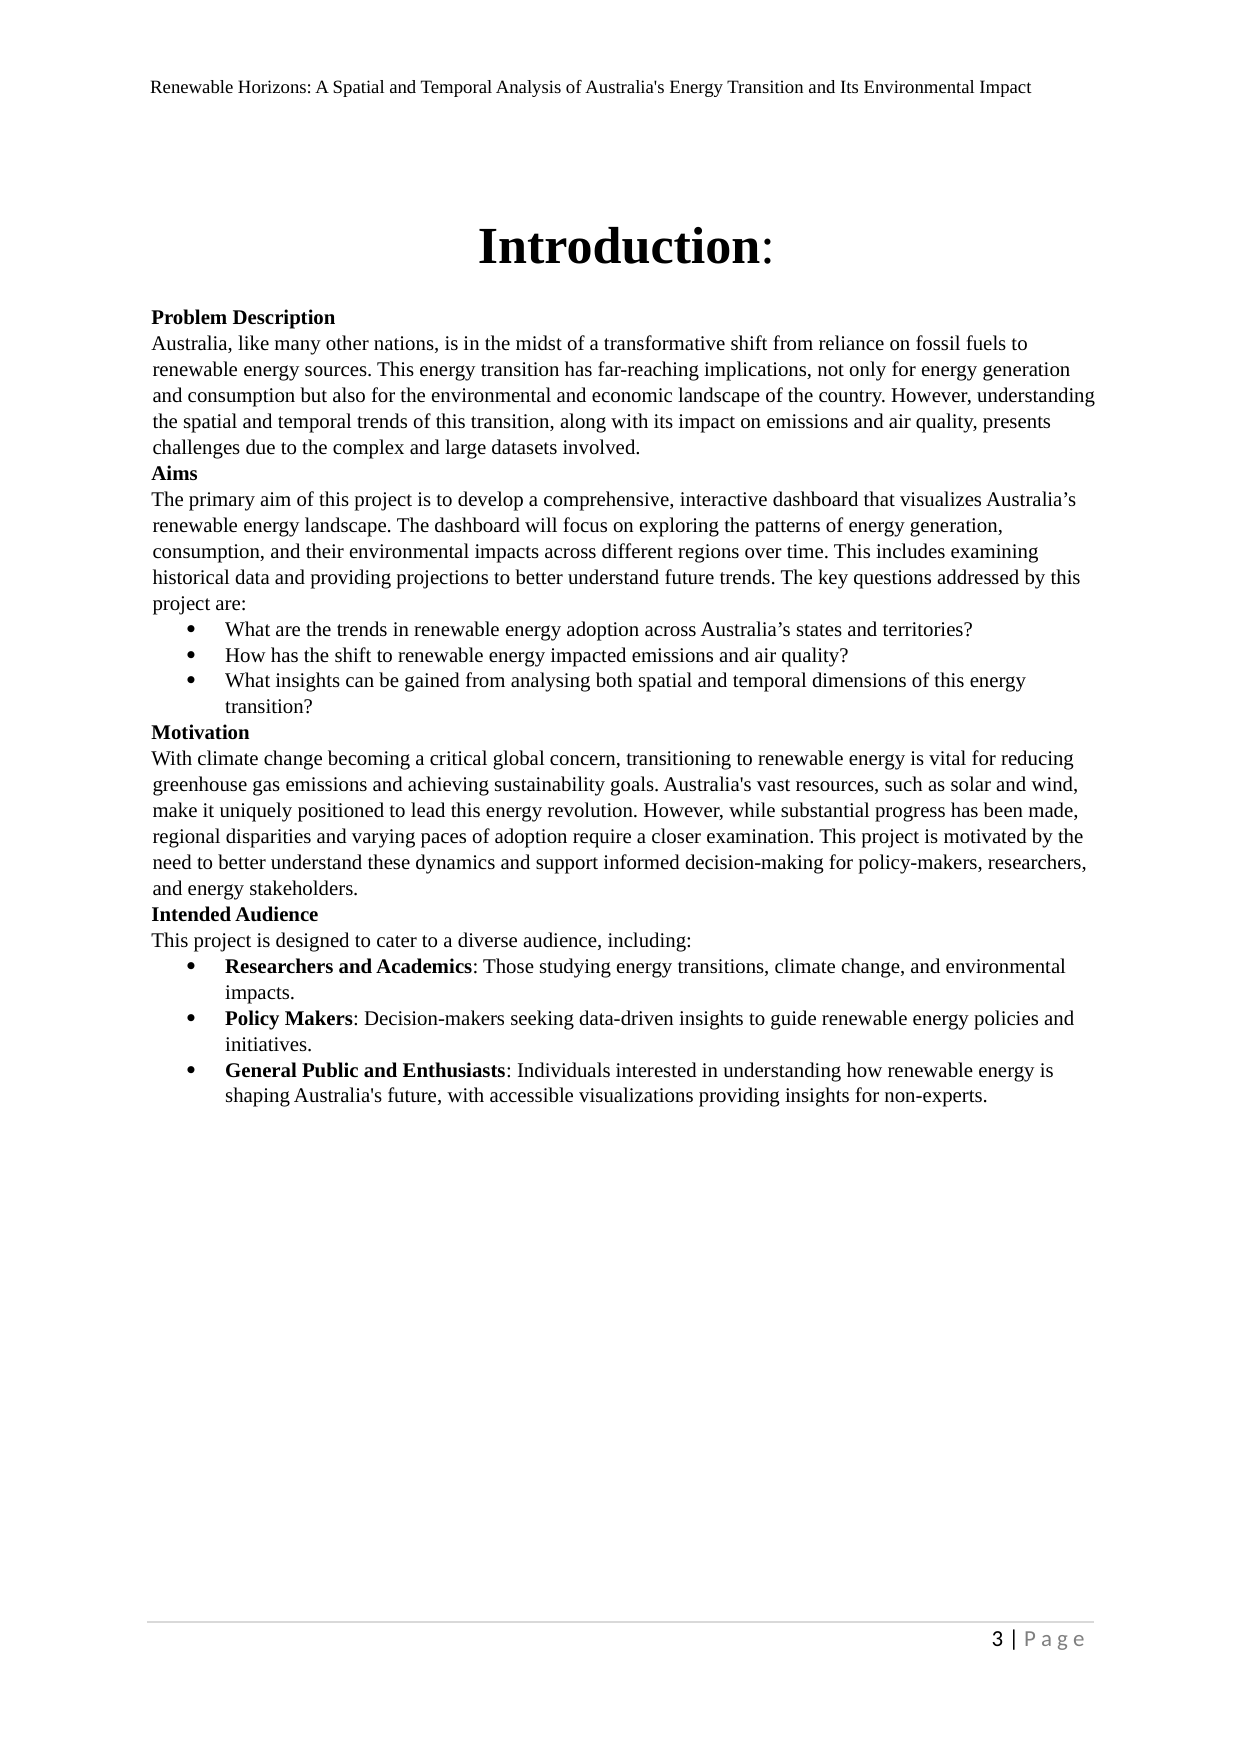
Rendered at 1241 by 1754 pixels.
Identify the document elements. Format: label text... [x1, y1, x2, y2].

list What are the trends in renewable energy adoption across Australia’s states and territories? [187, 617, 1101, 641]
list General Public and Enthusiasts: Individuals interested in understanding how renewable energy is shaping Australia's future, with accessible visualizations providing insights for non-experts. [187, 1057, 1101, 1107]
text The primary aim of this project is to develop a comprehensive, interactive dashboard that visualizes Australia’s renewable energy landscape. The dashboard will focus on exploring the patterns of energy generation, consumption, and their environmental impacts across different regions over time. This includes examining historical data and providing projections to better understand future trends. The key questions addressed by this project are: [151, 487, 1101, 615]
text Aims [151, 461, 1101, 485]
list Policy Makers: Decision-makers seeking data-driven insights to guide renewable energy policies and initiatives. [187, 1006, 1101, 1056]
text Intended Audience [151, 902, 1101, 926]
list What insights can be gained from analysing both spatial and temporal dimensions of this energy transition? [187, 668, 1101, 718]
text This project is designed to cater to a diverse audience, including: [151, 928, 1101, 952]
text Motivation [151, 720, 1101, 744]
text Problem Description [151, 305, 1101, 329]
text With climate change becoming a critical global concern, transitioning to renewable energy is vital for reducing greenhouse gas emissions and achieving sustainability goals. Australia's vast resources, such as solar and wind, make it uniquely positioned to lead this energy revolution. However, while substantial progress has been made, regional disparities and varying paces of adoption require a closer examination. This project is motivated by the need to better understand these dynamics and support informed decision-making for policy-makers, researchers, and energy stakeholders. [151, 746, 1101, 900]
text Introduction: [151, 215, 1101, 274]
list How has the shift to renewable energy impacted emissions and air quality? [187, 642, 1101, 667]
text Australia, like many other nations, is in the midst of a transformative shift from reliance on fossil fuels to renewable energy sources. This energy transition has far-reaching implications, not only for energy generation and consumption but also for the environmental and economic landscape of the country. However, understanding the spatial and temporal trends of this transition, along with its impact on emissions and air quality, presents challenges due to the complex and large datasets involved. [151, 331, 1101, 459]
list Researchers and Academics: Those studying energy transitions, climate change, and environmental impacts. [187, 954, 1101, 1004]
